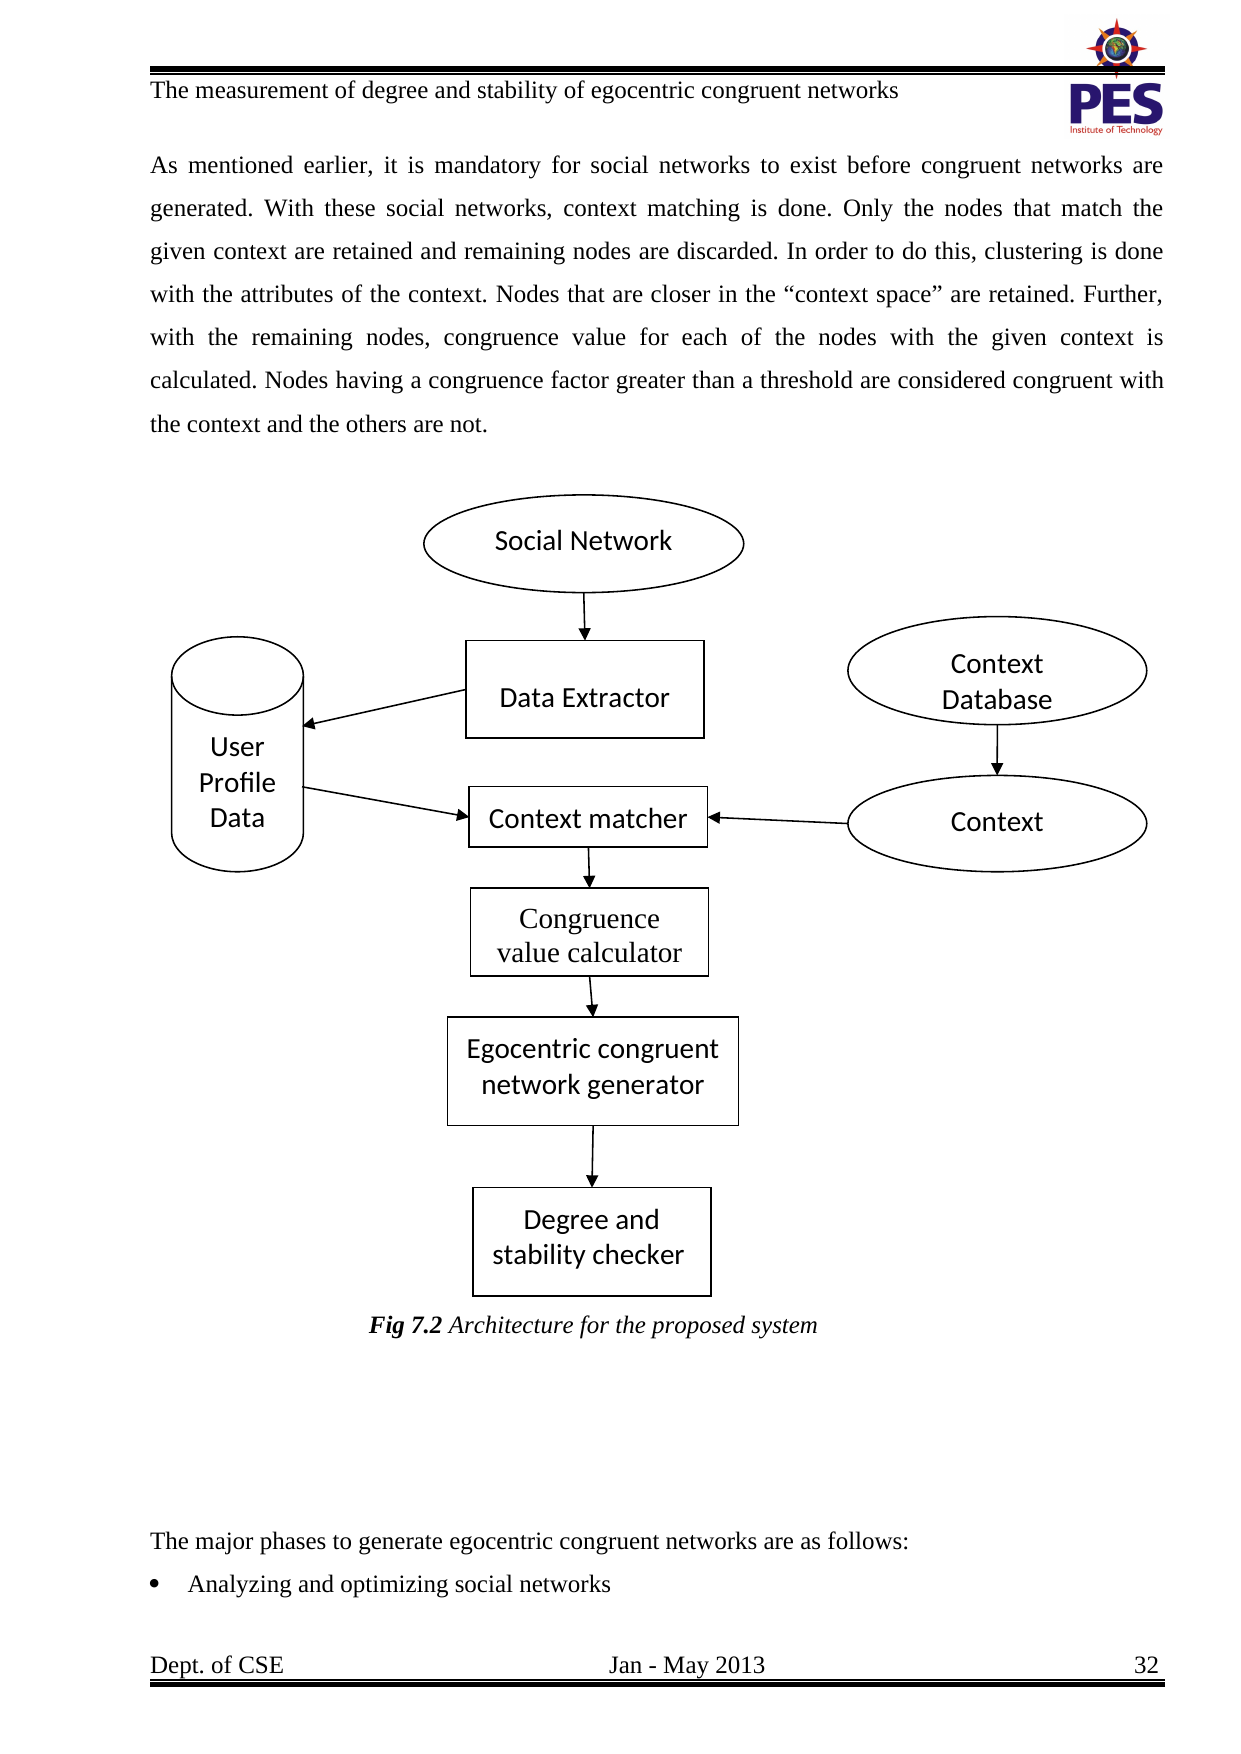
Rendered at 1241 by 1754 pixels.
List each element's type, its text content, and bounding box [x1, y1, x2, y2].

text As mentioned earlier, it is mandatory for social networks to exist before congruent networks are generated. With these social networks, context matching is done. Only the nodes that match the given context are retained and remaining nodes are discarded. In order to do this, clustering is done with the attributes of the context. Nodes that are closer in the “context space” are retained. Further, with the remaining nodes, congruence value for each of the nodes with the given context is calculated. Nodes having a congruence factor greater than a threshold are considered congruent with the context and the others are not. [150, 150, 1165, 437]
list Analyzing and optimizing social networks [150, 1569, 1165, 1598]
picture [1063, 14, 1170, 139]
text Fig 7.2 Architecture for the proposed system [150, 1311, 1165, 1339]
text The major phases to generate egocentric congruent networks are as follows: [150, 1526, 1165, 1555]
